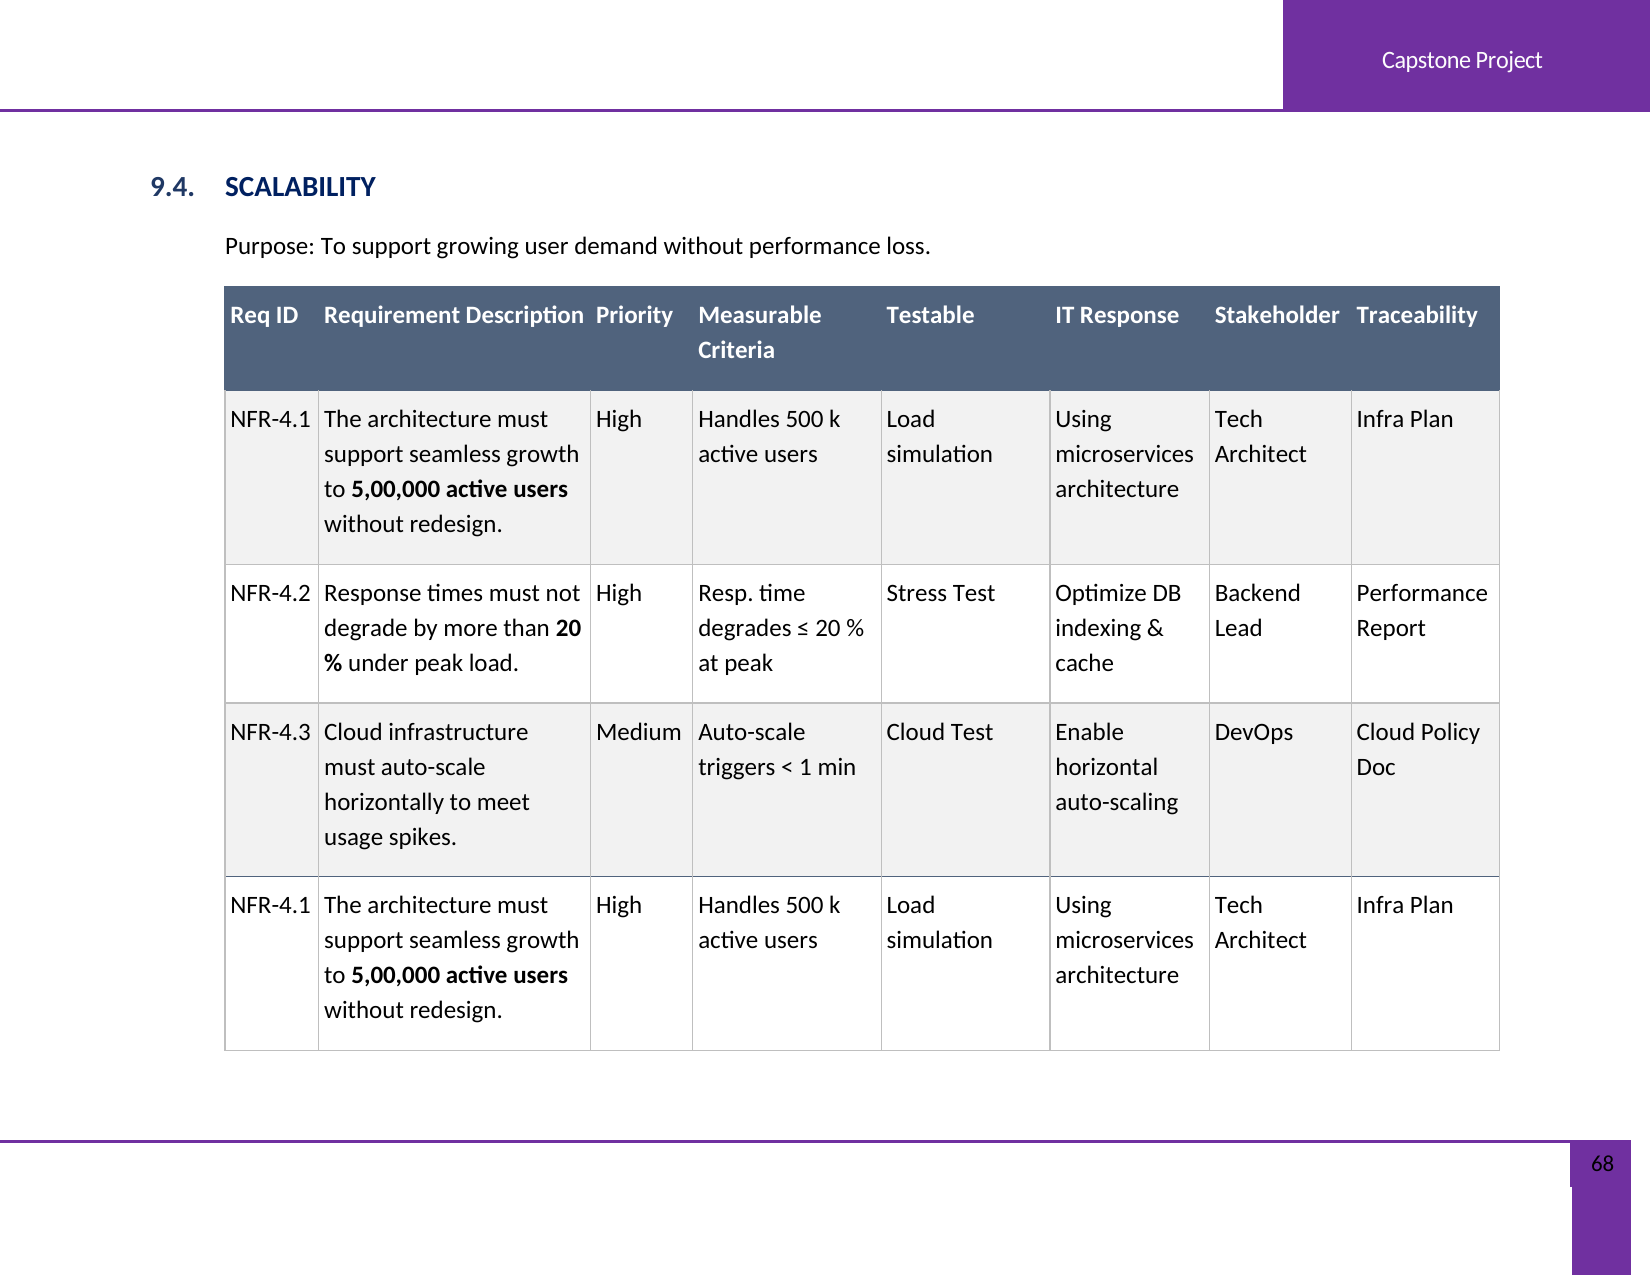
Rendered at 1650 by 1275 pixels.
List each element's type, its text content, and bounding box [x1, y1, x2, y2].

table_header Priority [591, 287, 693, 390]
table_cell Enable horizontal auto-scaling [1051, 704, 1209, 876]
table_cell Auto-scale triggers < 1 min [693, 704, 881, 876]
table_cell Stress Test [882, 565, 1049, 702]
table_header Stakeholder [1209, 287, 1351, 390]
table_cell NFR-4.1 [226, 391, 318, 564]
table_header IT Response [1050, 287, 1209, 390]
table_cell Load simulation [882, 391, 1049, 564]
table_cell High [591, 565, 692, 702]
table_cell High [591, 877, 692, 1050]
table_cell Handles 500 k active users [693, 391, 881, 564]
table_cell Cloud Test [882, 704, 1049, 876]
table_cell Cloud Policy Doc [1352, 704, 1499, 876]
text Purpose: To support growing user demand without performance loss. [225, 230, 1500, 261]
table_header Testable [881, 287, 1050, 390]
table_cell The architecture must support seamless growth to 5,00,000 active users without redesign. [319, 877, 590, 1050]
table_cell Cloud infrastructure must auto-scale horizontally to meet usage spikes. [319, 704, 590, 876]
table_cell Infra Plan [1352, 877, 1499, 1050]
table_cell Backend Lead [1210, 565, 1351, 702]
table_header Req ID [226, 287, 319, 390]
table_cell NFR-4.3 [226, 704, 318, 876]
table_cell Response times must not degrade by more than 20 % under peak load. [319, 565, 590, 702]
table_header Requirement Description [319, 287, 591, 390]
table_cell Tech Architect [1210, 877, 1351, 1050]
table_header Traceability [1351, 287, 1499, 390]
table_cell Performance Report [1352, 565, 1499, 702]
table_cell DevOps [1210, 704, 1351, 876]
table_cell NFR-4.1 [226, 877, 318, 1050]
table_header Measurable Criteria [693, 287, 881, 390]
table_cell NFR-4.2 [226, 565, 318, 702]
table_cell Using microservices architecture [1051, 391, 1209, 564]
table_cell The architecture must support seamless growth to 5,00,000 active users without redesign. [319, 391, 590, 564]
subtitle SCALABILITY [150, 168, 1500, 204]
table_cell Optimize DB indexing & cache [1051, 565, 1209, 702]
table_cell Tech Architect [1210, 391, 1351, 564]
table_cell High [591, 391, 692, 564]
table_cell Handles 500 k active users [693, 877, 881, 1050]
table_cell Infra Plan [1352, 391, 1499, 564]
table_cell Load simulation [882, 877, 1049, 1050]
table_cell Resp. time degrades ≤ 20 % at peak [693, 565, 881, 702]
table_cell Medium [591, 704, 692, 876]
table_cell Using microservices architecture [1051, 877, 1209, 1050]
